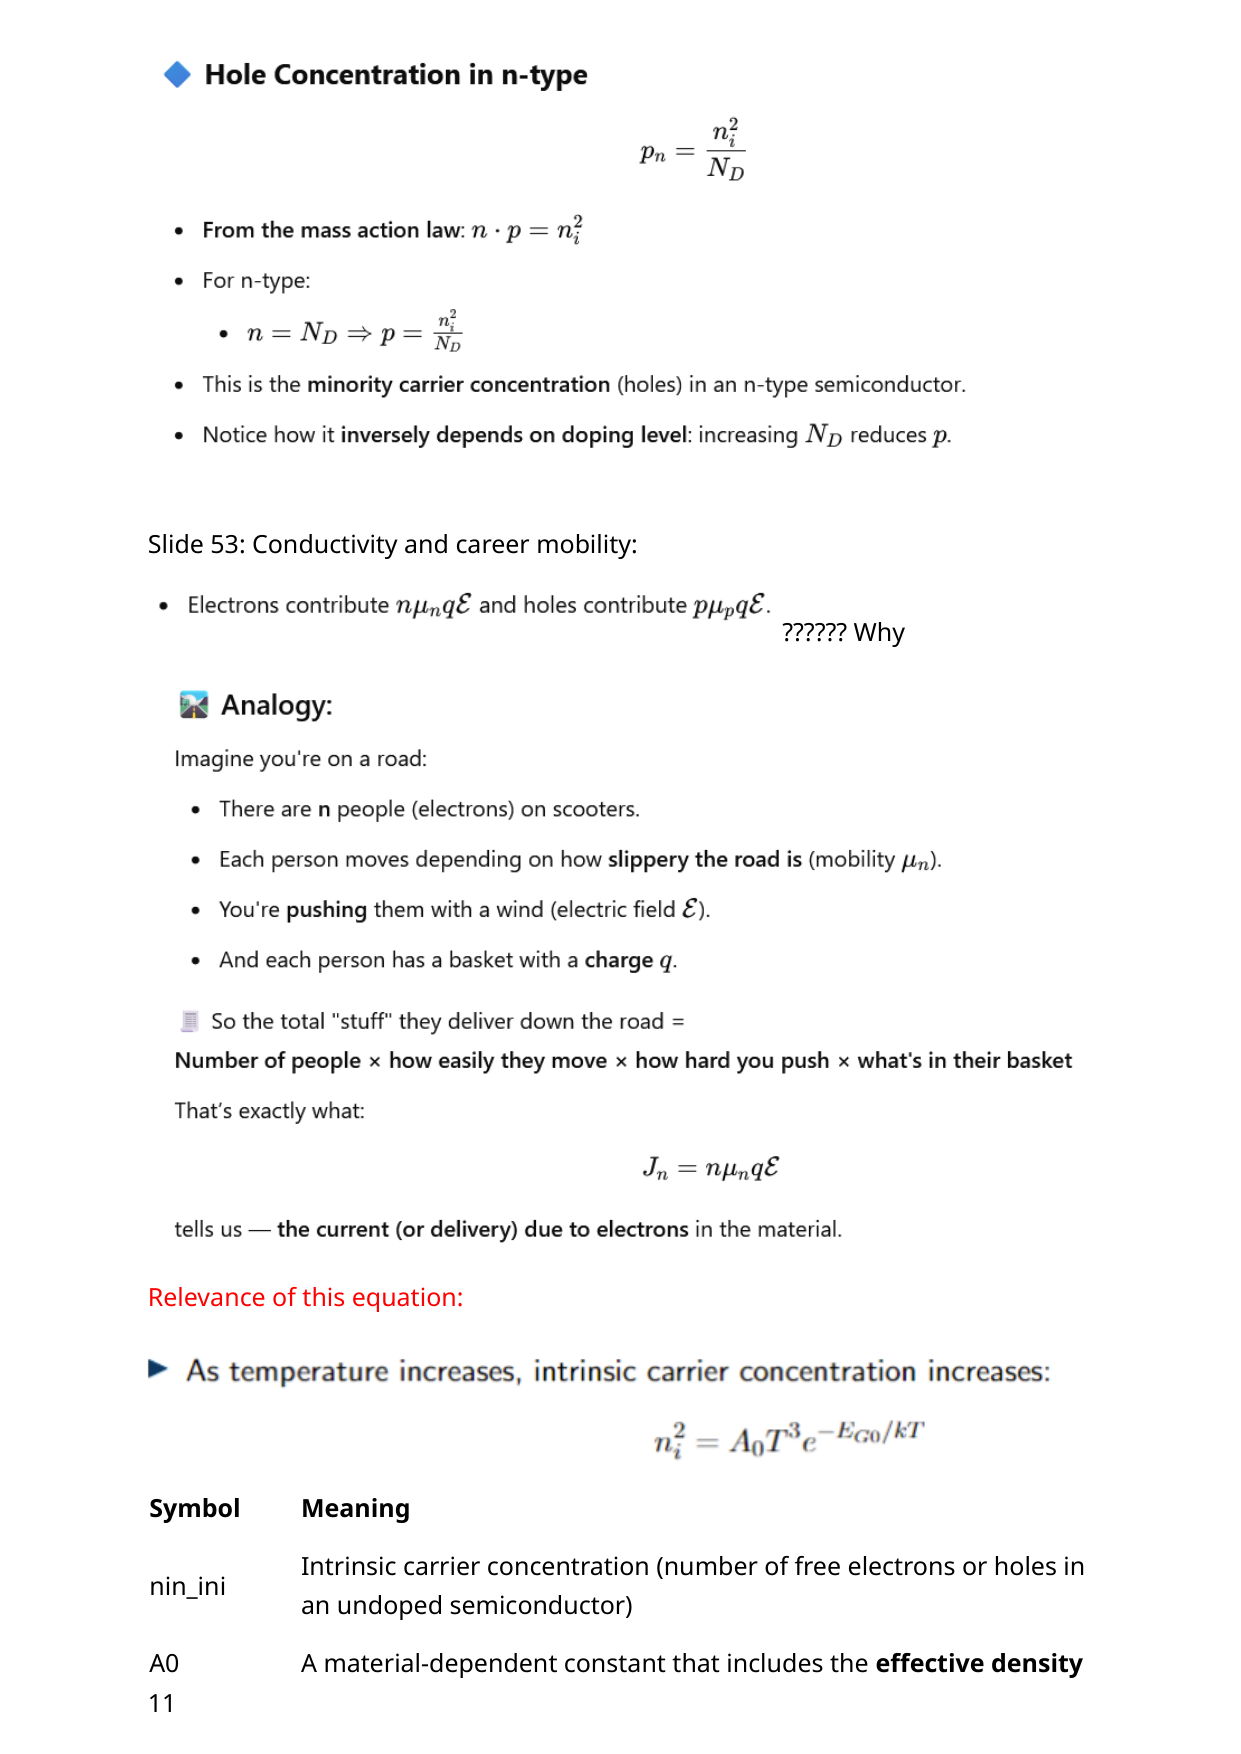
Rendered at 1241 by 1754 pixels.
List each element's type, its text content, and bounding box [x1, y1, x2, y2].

picture [147, 1335, 1093, 1468]
table_header Symbol [148, 1489, 299, 1547]
table_cell Intrinsic carrier concentration (number of free electrons or holes in an undoped semiconductor) [299, 1547, 1093, 1644]
table_cell nin_ini​ [148, 1547, 299, 1644]
table_cell A0 [148, 1644, 299, 1682]
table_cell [299, 1644, 1093, 1682]
picture [147, 670, 1093, 1258]
picture [147, 565, 782, 642]
table_header Meaning [299, 1489, 1093, 1547]
picture [147, 44, 981, 449]
text Relevance of this equation: [148, 1279, 1093, 1314]
